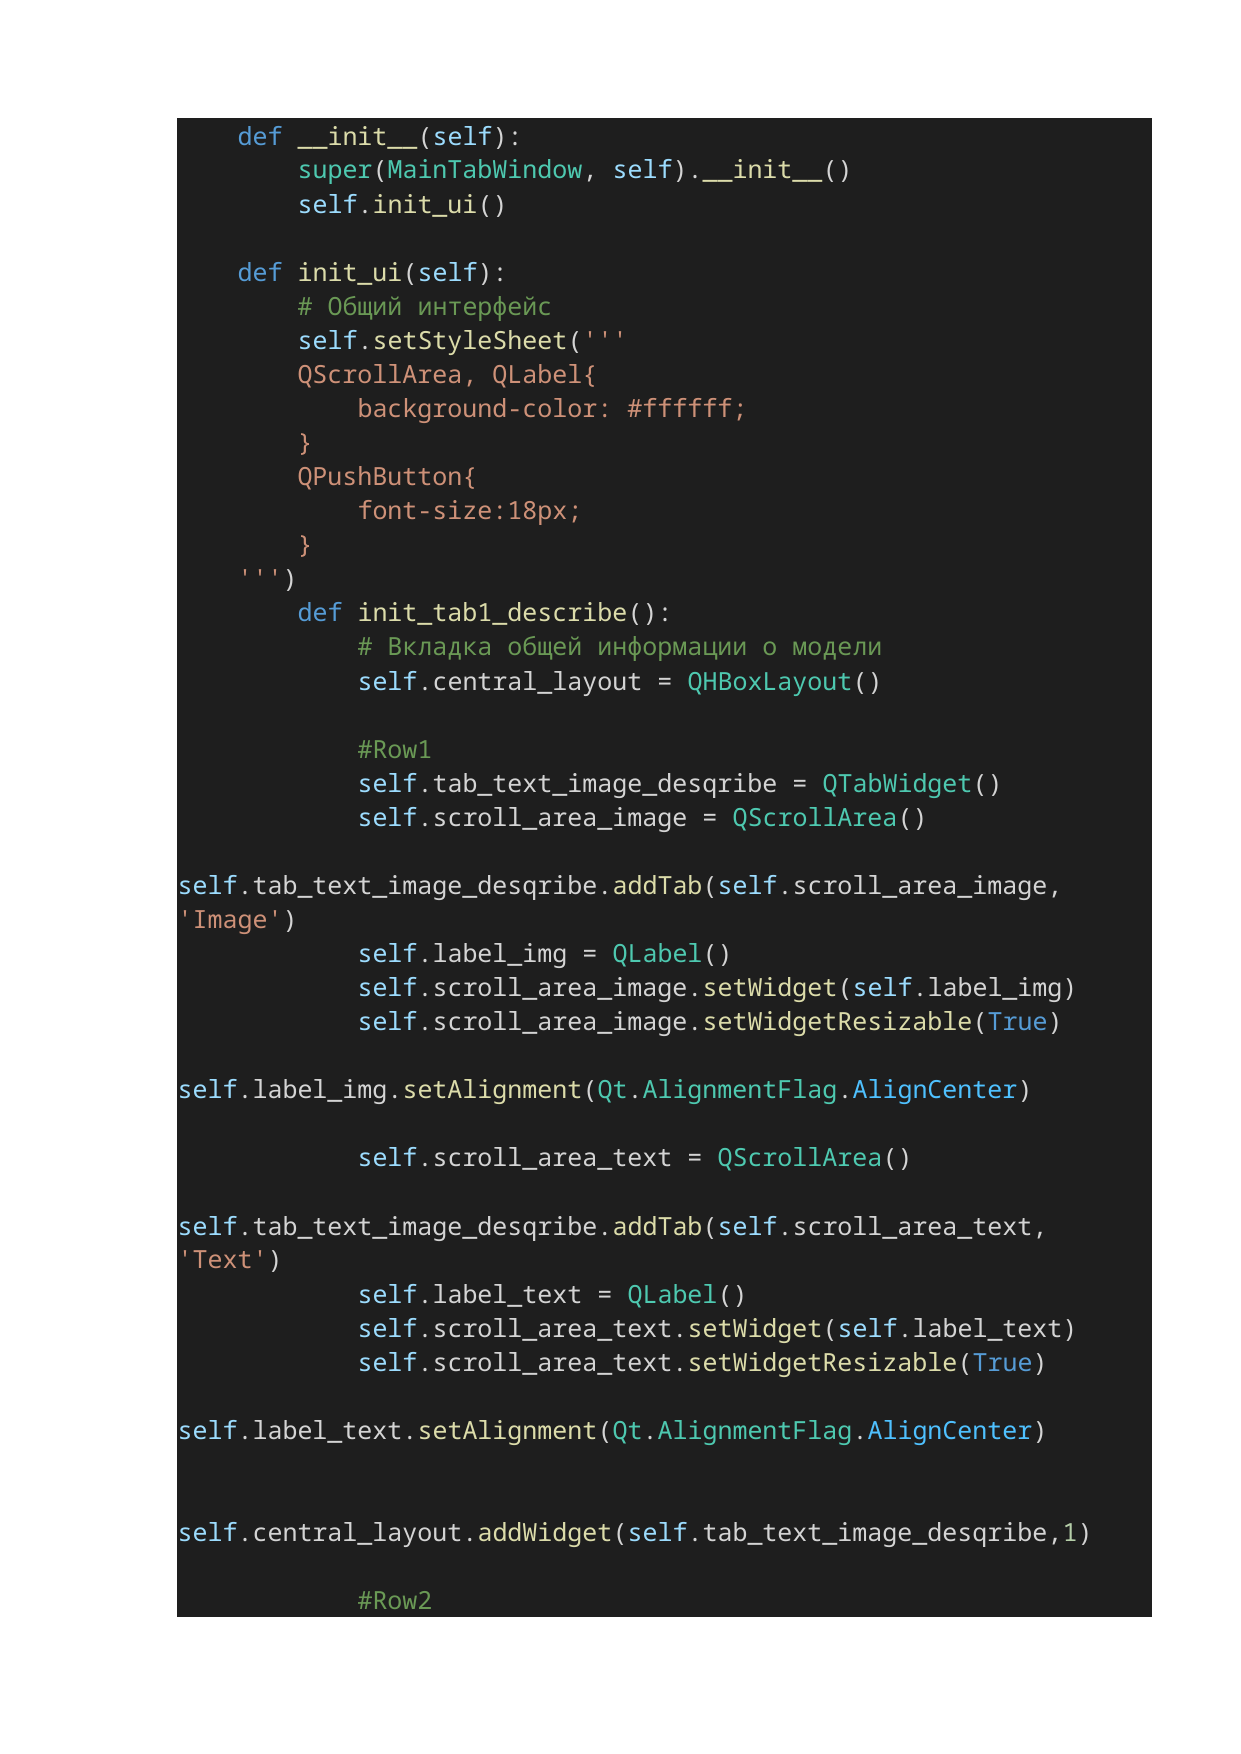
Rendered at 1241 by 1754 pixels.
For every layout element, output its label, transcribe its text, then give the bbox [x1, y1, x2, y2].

text ''') [177, 561, 1152, 595]
text font-size:18px; [177, 493, 1152, 527]
text #Row2 [177, 1583, 1152, 1617]
text #Row1 [177, 731, 1152, 765]
text } [177, 425, 1152, 459]
text self.scroll_area_image.setWidgetResizable(True) [177, 1004, 1152, 1038]
text self.scroll_area_text.setWidget(self.label_text) [177, 1310, 1152, 1344]
text self.label_img.setAlignment(Qt.AlignmentFlag.AlignCenter) [177, 1038, 1152, 1106]
text self.label_img = QLabel() [177, 936, 1152, 970]
text self.scroll_area_text = QScrollArea() [177, 1140, 1152, 1174]
text self.central_layout.addWidget(self.tab_text_image_desqribe,1) [177, 1481, 1152, 1549]
text self.central_layout = QHBoxLayout() [177, 663, 1152, 697]
text QScrollArea, QLabel{ [177, 357, 1152, 391]
text def __init__(self): [177, 118, 1152, 152]
text def init_tab1_describe(): [177, 595, 1152, 629]
text self.label_text = QLabel() [177, 1276, 1152, 1310]
text # Общий интерфейс [177, 288, 1152, 322]
text # Вкладка общей информации о модели [177, 629, 1152, 663]
text self.init_ui() [177, 186, 1152, 220]
text self.scroll_area_text.setWidgetResizable(True) [177, 1344, 1152, 1378]
text super(MainTabWindow, self).__init__() [177, 152, 1152, 186]
text self.tab_text_image_desqribe = QTabWidget() [177, 765, 1152, 799]
text self.tab_text_image_desqribe.addTab(self.scroll_area_text, 'Text') [177, 1174, 1152, 1276]
text self.scroll_area_image.setWidget(self.label_img) [177, 970, 1152, 1004]
text } [177, 527, 1152, 561]
text background-color: #ffffff; [177, 391, 1152, 425]
text self.scroll_area_image = QScrollArea() [177, 799, 1152, 833]
text self.setStyleSheet(''' [177, 322, 1152, 357]
text self.tab_text_image_desqribe.addTab(self.scroll_area_image, 'Image') [177, 833, 1152, 936]
text def init_ui(self): [177, 254, 1152, 288]
text self.label_text.setAlignment(Qt.AlignmentFlag.AlignCenter) [177, 1378, 1152, 1447]
text QPushButton{ [177, 459, 1152, 493]
